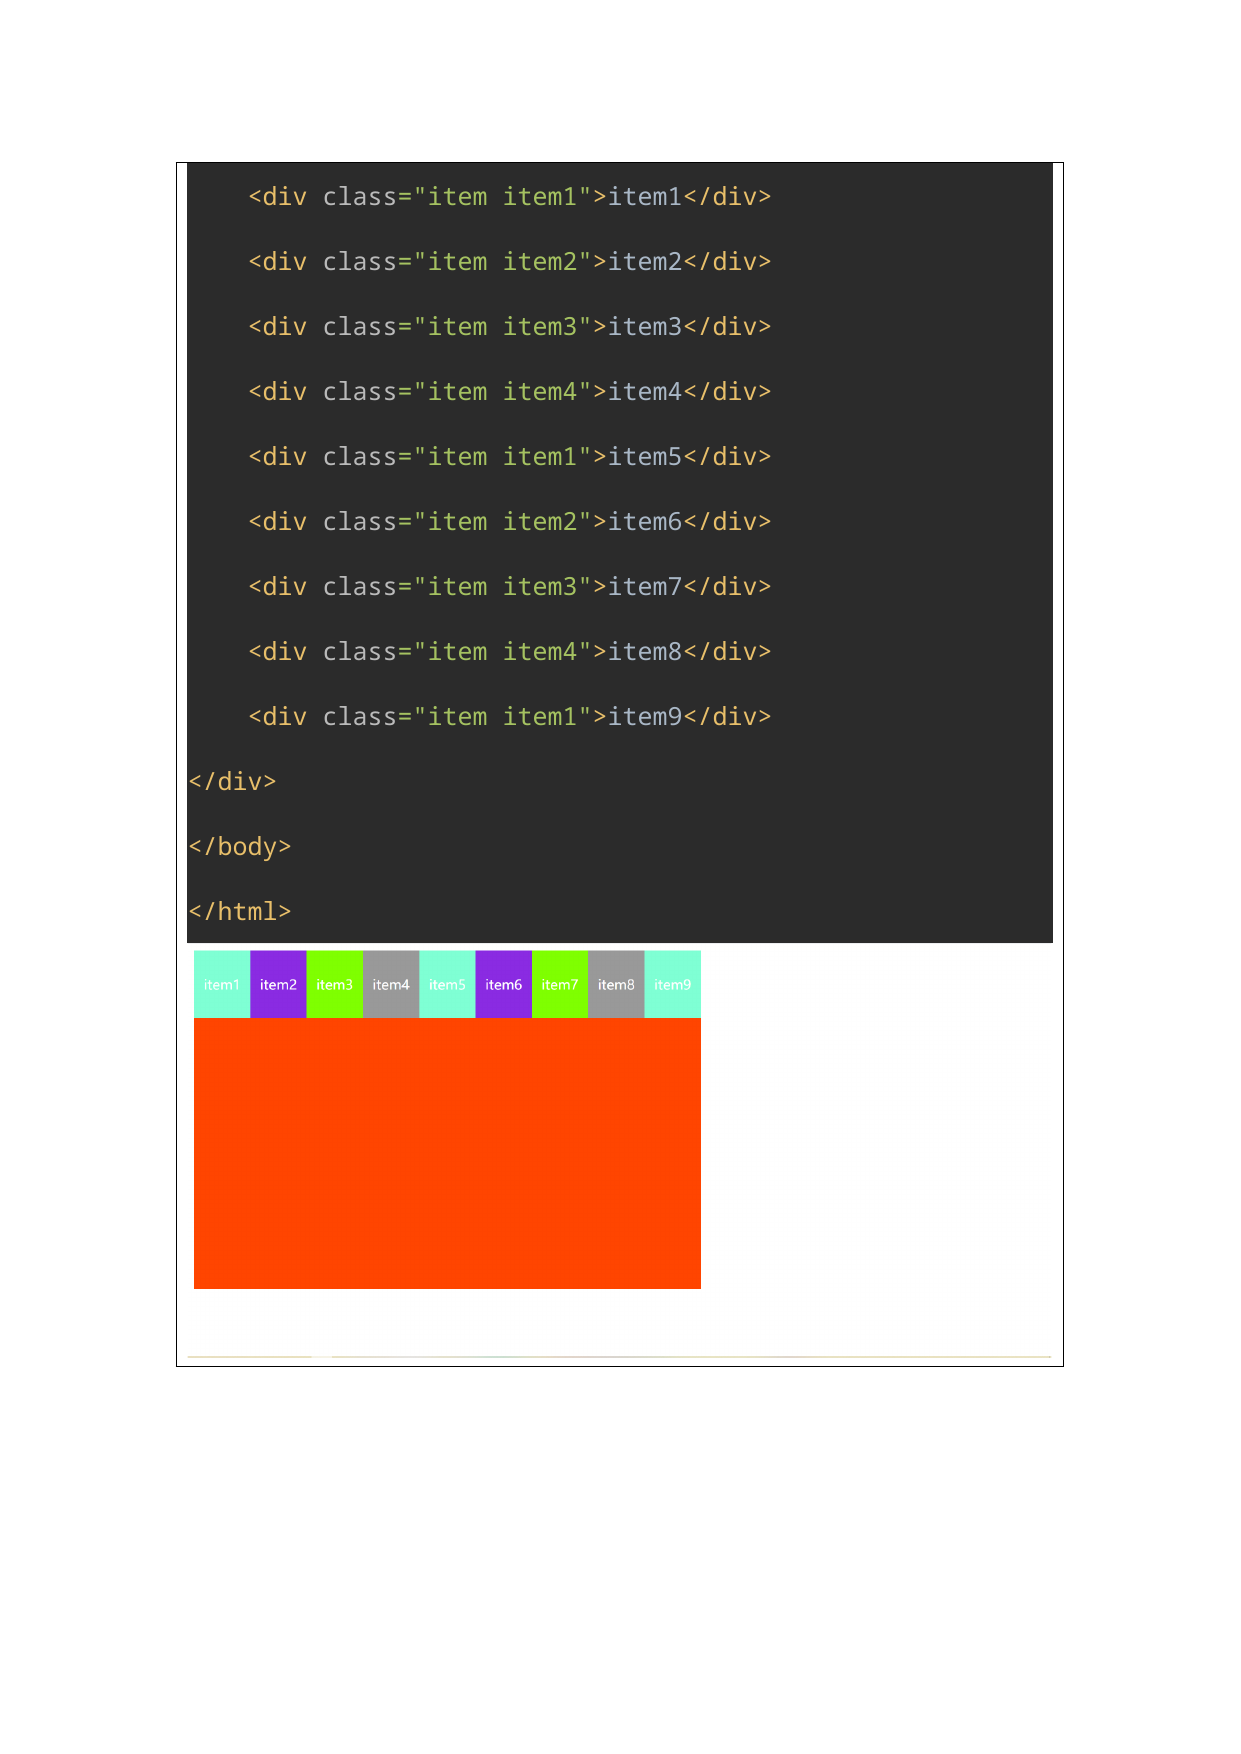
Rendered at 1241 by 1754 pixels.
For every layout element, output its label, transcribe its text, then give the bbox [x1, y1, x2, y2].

picture [187, 943, 1052, 1358]
